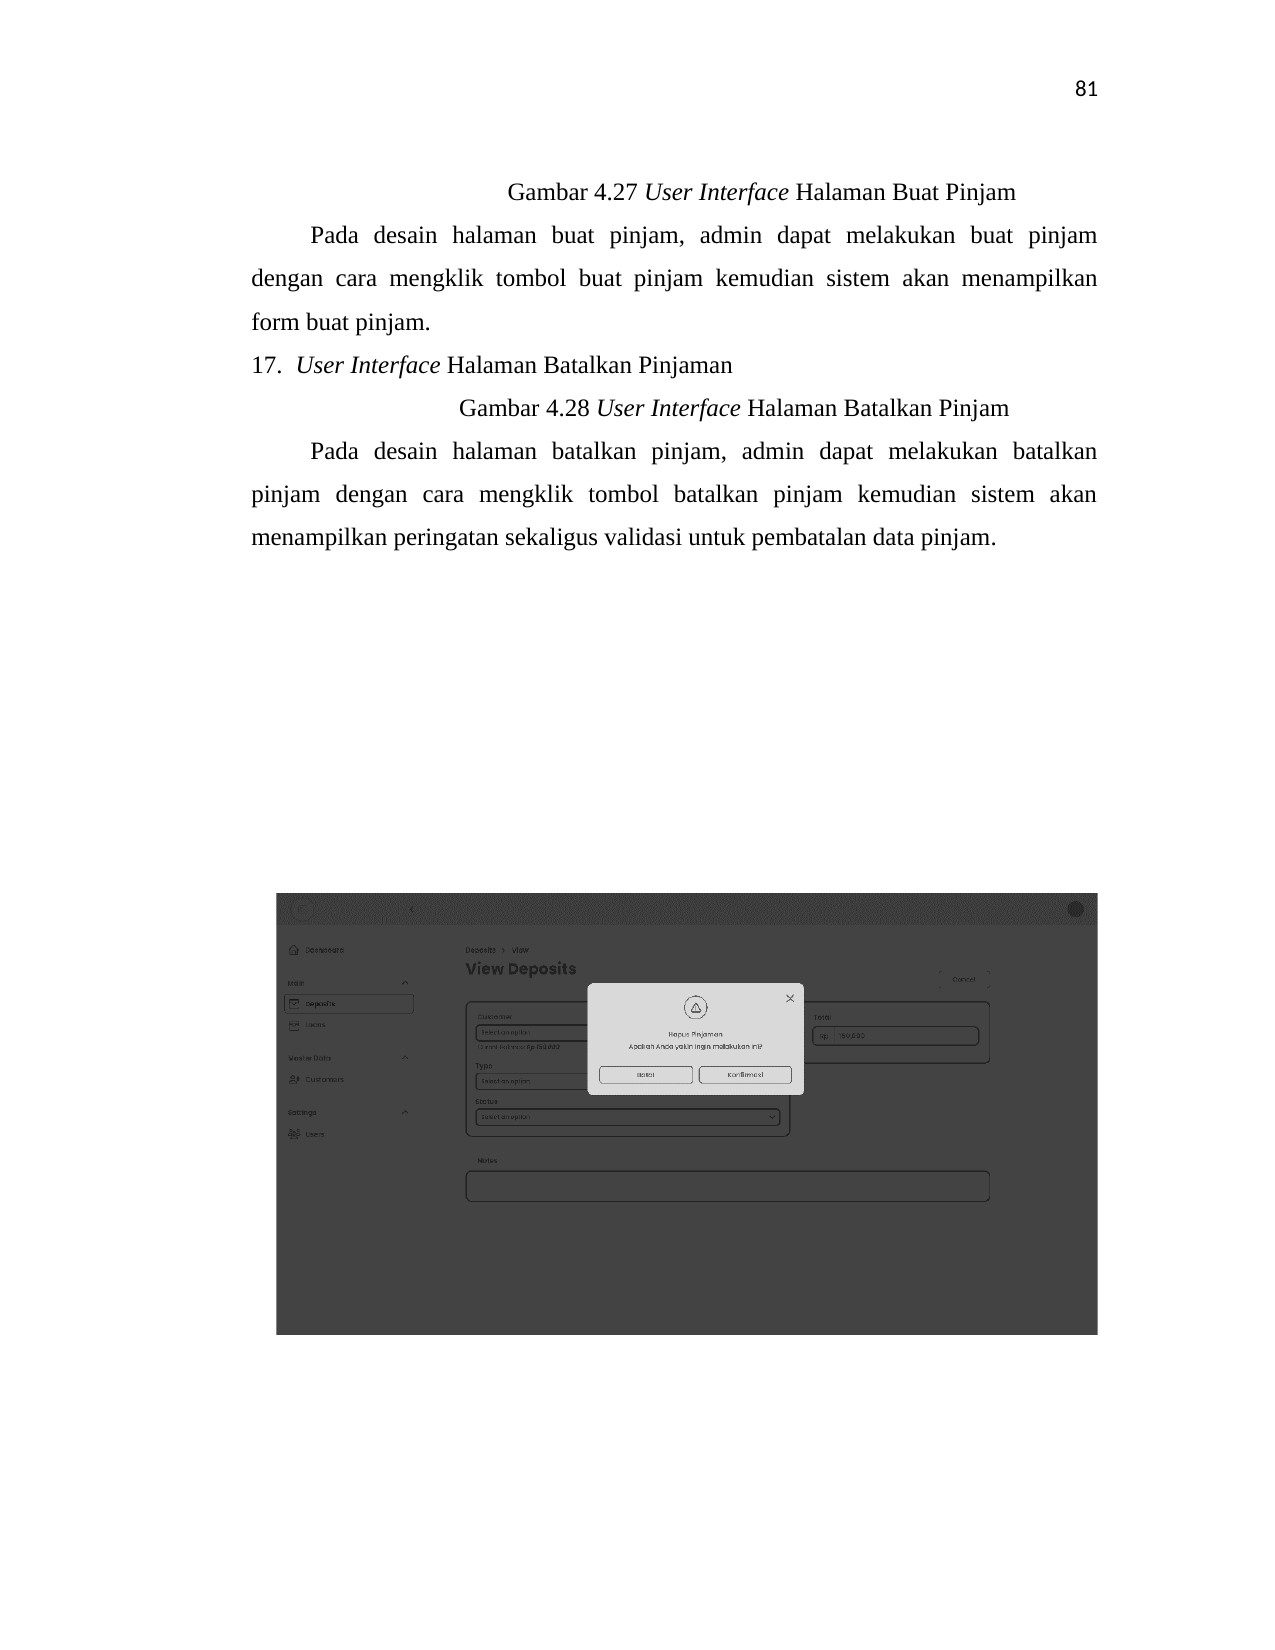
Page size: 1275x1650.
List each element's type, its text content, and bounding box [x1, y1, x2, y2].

list User Interface Halaman Batalkan Pinjaman [251, 350, 1098, 378]
picture [276, 893, 1098, 1335]
text Pada desain halaman batalkan pinjam, admin dapat melakukan batalkan pinjam dengan cara mengklik tombol batalkan pinjam kemudian sistem akan menampilkan peringatan sekaligus validasi untuk pembatalan data pinjam. [251, 436, 1098, 551]
text Pada desain halaman buat pinjam, admin dapat melakukan buat pinjam dengan cara mengklik tombol buat pinjam kemudian sistem akan menampilkan form buat pinjam. [251, 220, 1098, 335]
